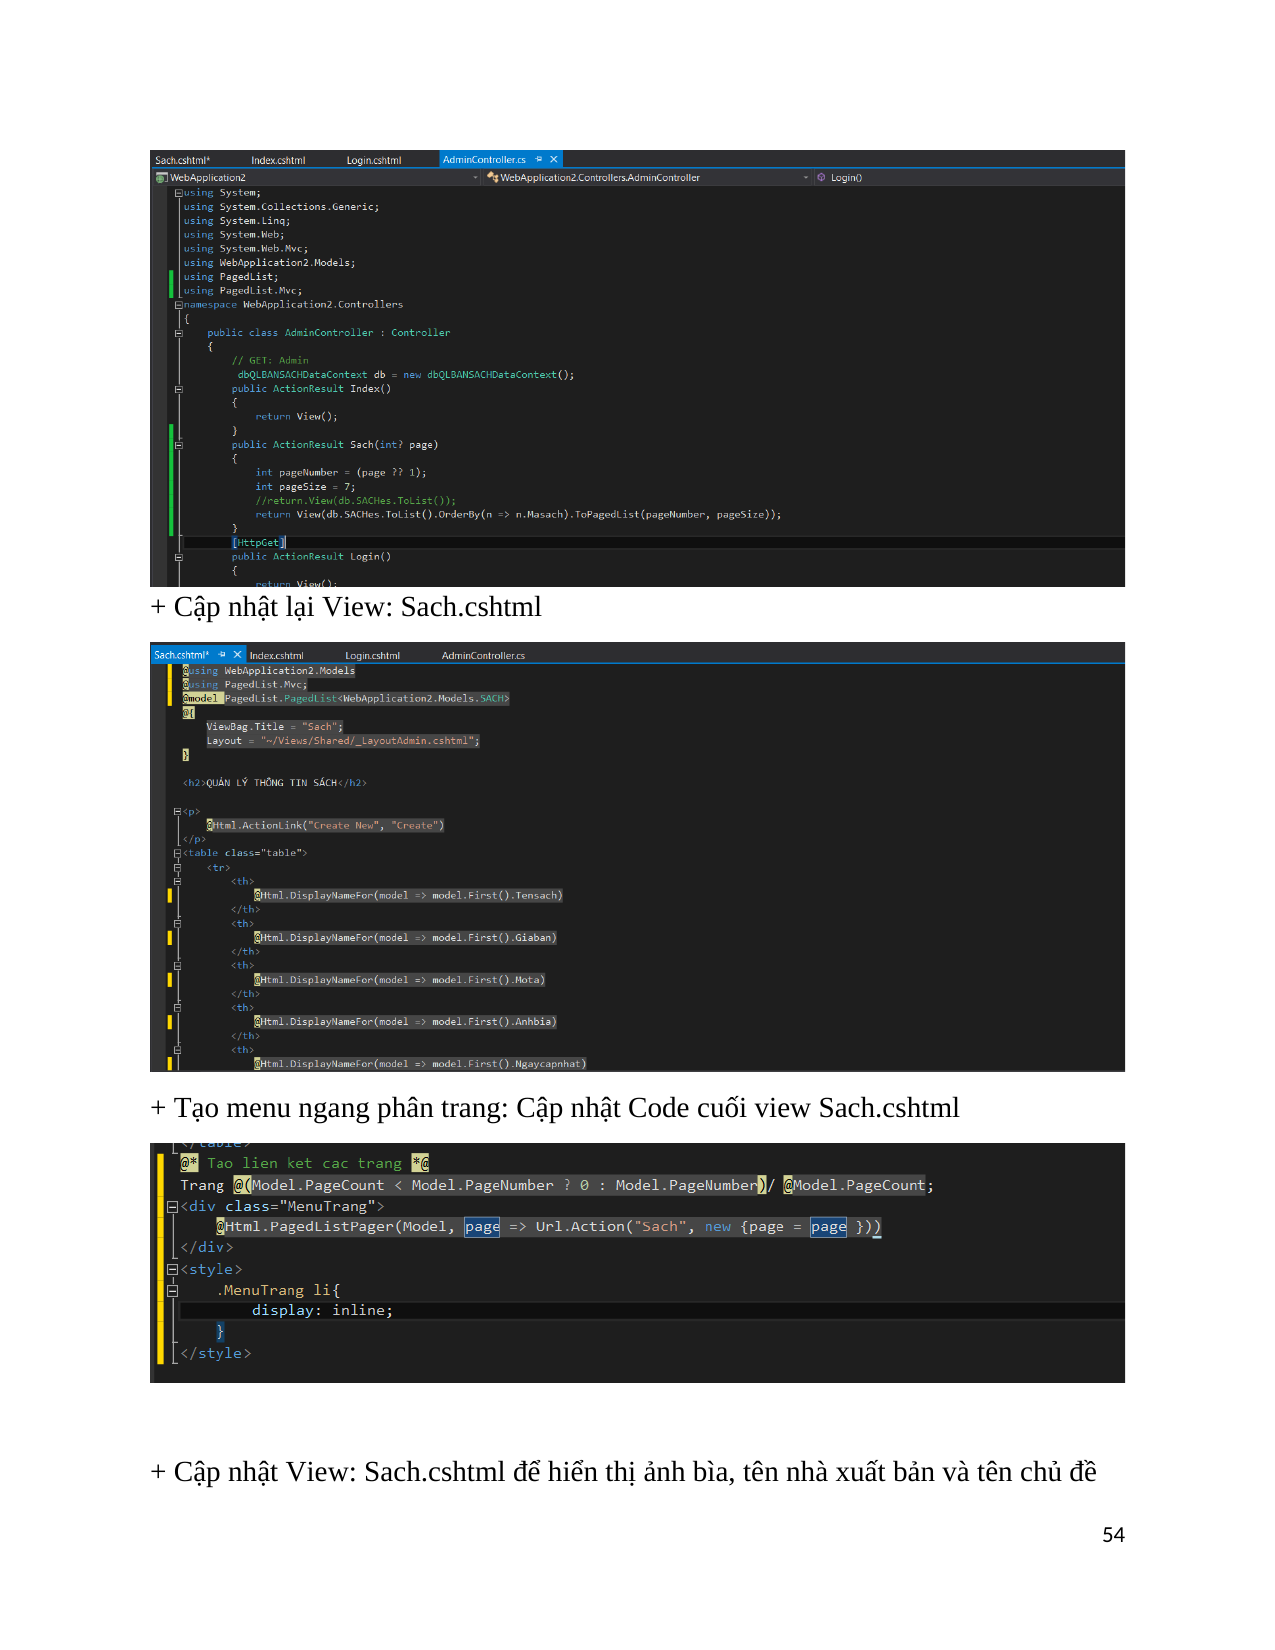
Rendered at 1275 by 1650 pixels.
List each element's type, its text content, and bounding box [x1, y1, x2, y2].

picture [150, 1143, 1125, 1383]
text + Cập nhật lại View: Sach.cshtml [150, 587, 1125, 623]
text + Cập nhật View: Sach.cshtml để hiển thị ảnh bìa, tên nhà xuất bản và tên chủ đề [150, 1454, 1125, 1488]
picture [150, 642, 1125, 1072]
picture [150, 150, 1125, 587]
text + Tạo menu ngang phân trang: Cập nhật Code cuối view Sach.cshtml [150, 1090, 1125, 1124]
